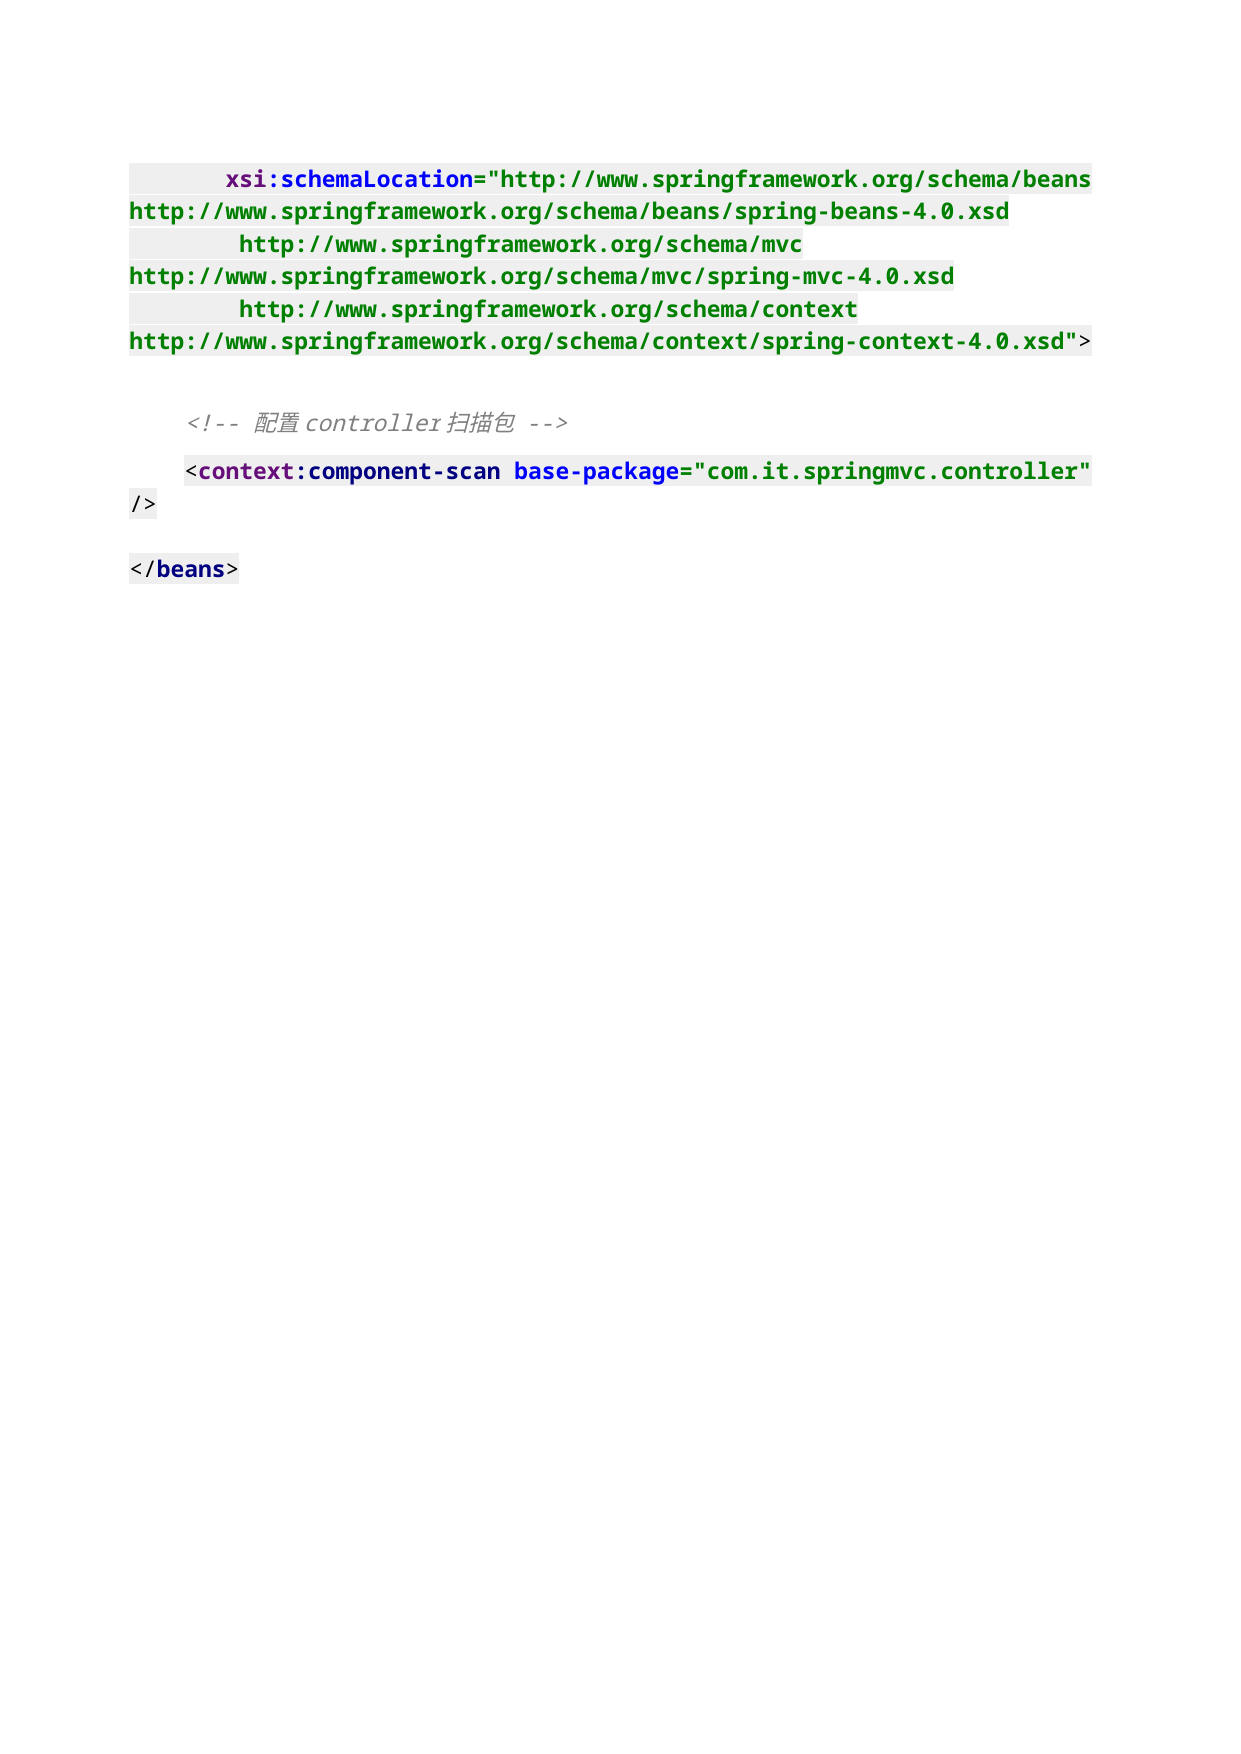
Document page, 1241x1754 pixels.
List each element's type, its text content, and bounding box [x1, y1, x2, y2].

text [129, 194, 1092, 325]
